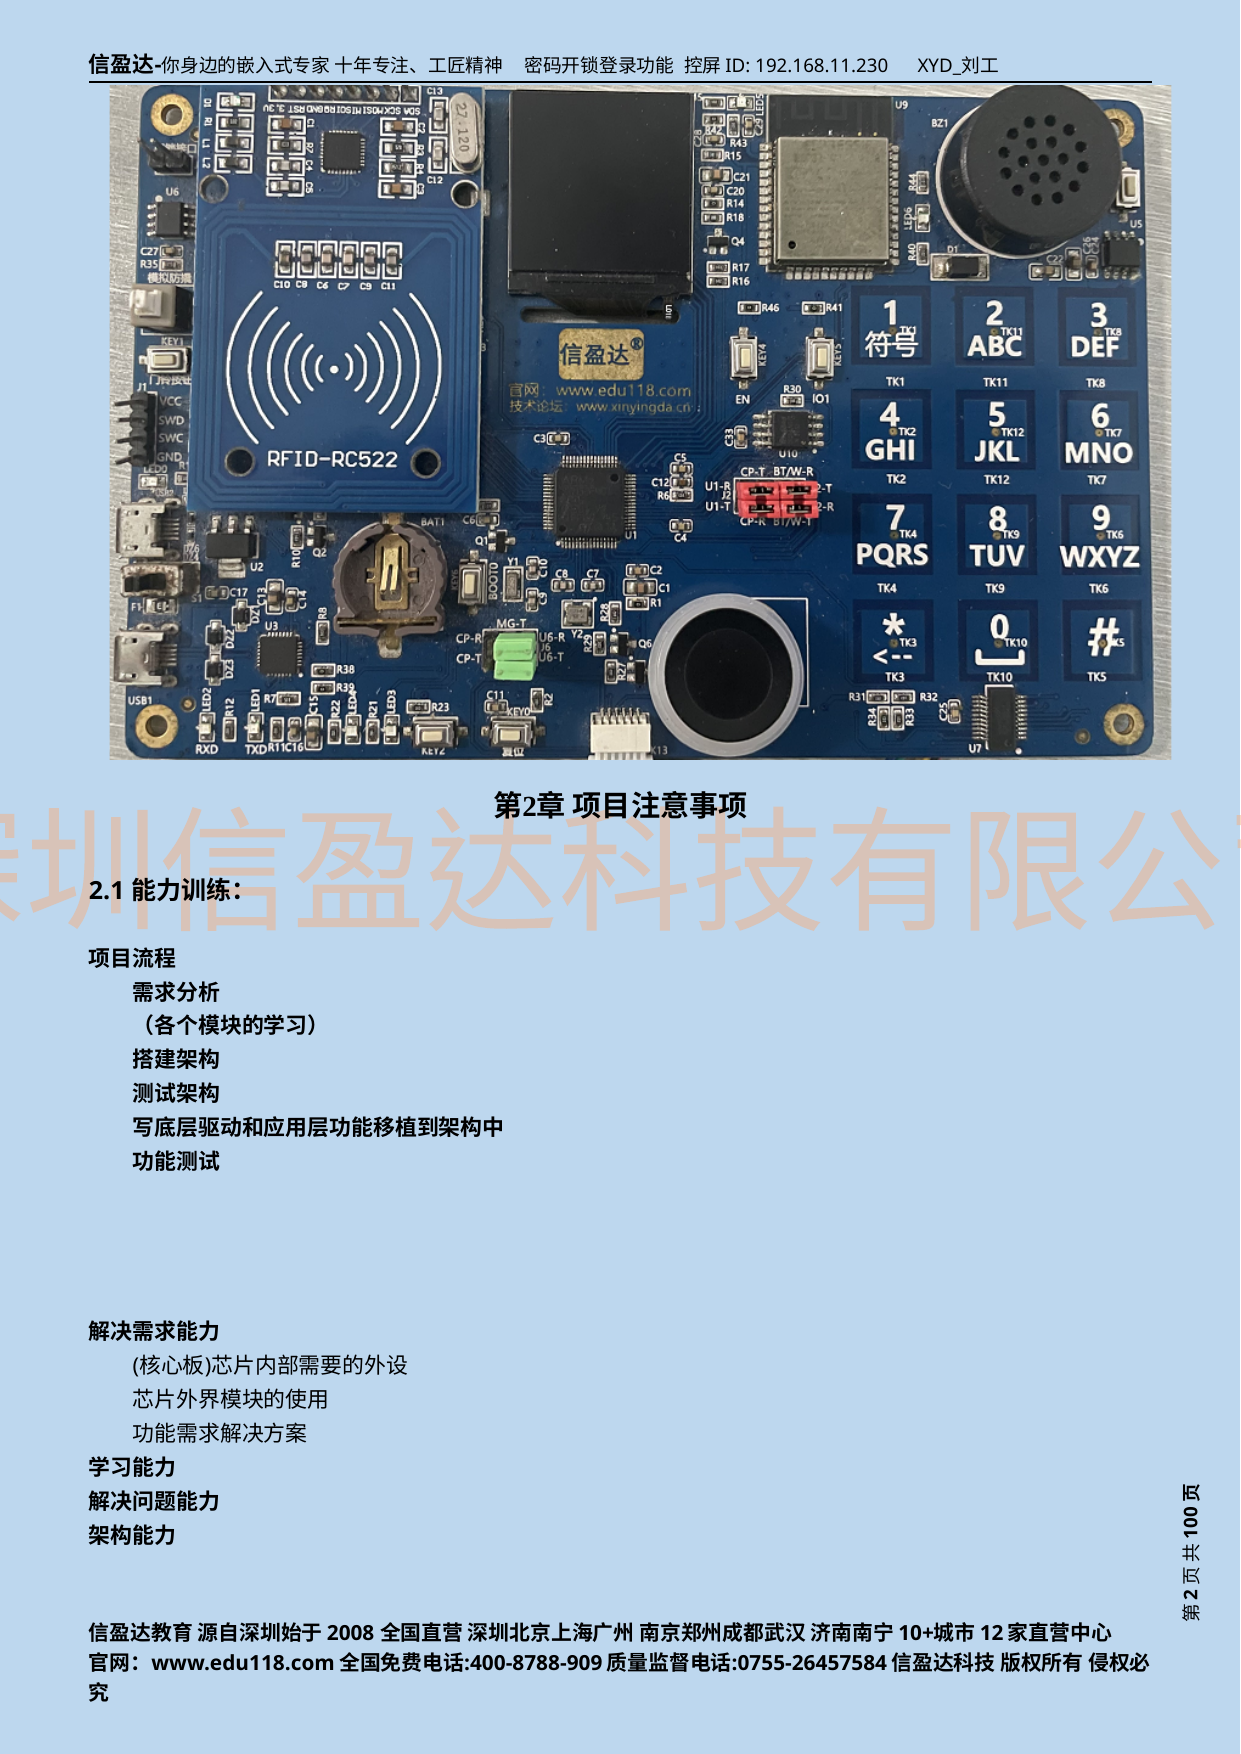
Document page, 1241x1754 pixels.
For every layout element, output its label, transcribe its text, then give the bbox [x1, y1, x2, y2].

text 写底层驱动和应用层功能移植到架构中 [89, 1109, 1152, 1143]
subtitle 项目注意事项 [89, 769, 1152, 837]
text 解决问题能力 [89, 1483, 1152, 1517]
text 测试架构 [89, 1075, 1152, 1109]
text 解决需求能力 [89, 1313, 1152, 1347]
text 芯片外界模块的使用 [89, 1381, 1152, 1415]
text 学习能力 [89, 1449, 1152, 1483]
text 项目流程 [89, 939, 1152, 973]
text 功能测试 [89, 1143, 1152, 1177]
text （各个模块的学习） [89, 1007, 1152, 1041]
subtitle 能力训练： [89, 854, 1152, 922]
text (核心板)芯片内部需要的外设 [89, 1347, 1152, 1381]
text 需求分析 [89, 973, 1152, 1007]
picture [109, 85, 1172, 760]
text 架构能力 [89, 1517, 1152, 1551]
text 功能需求解决方案 [89, 1415, 1152, 1449]
text 搭建架构 [89, 1041, 1152, 1075]
